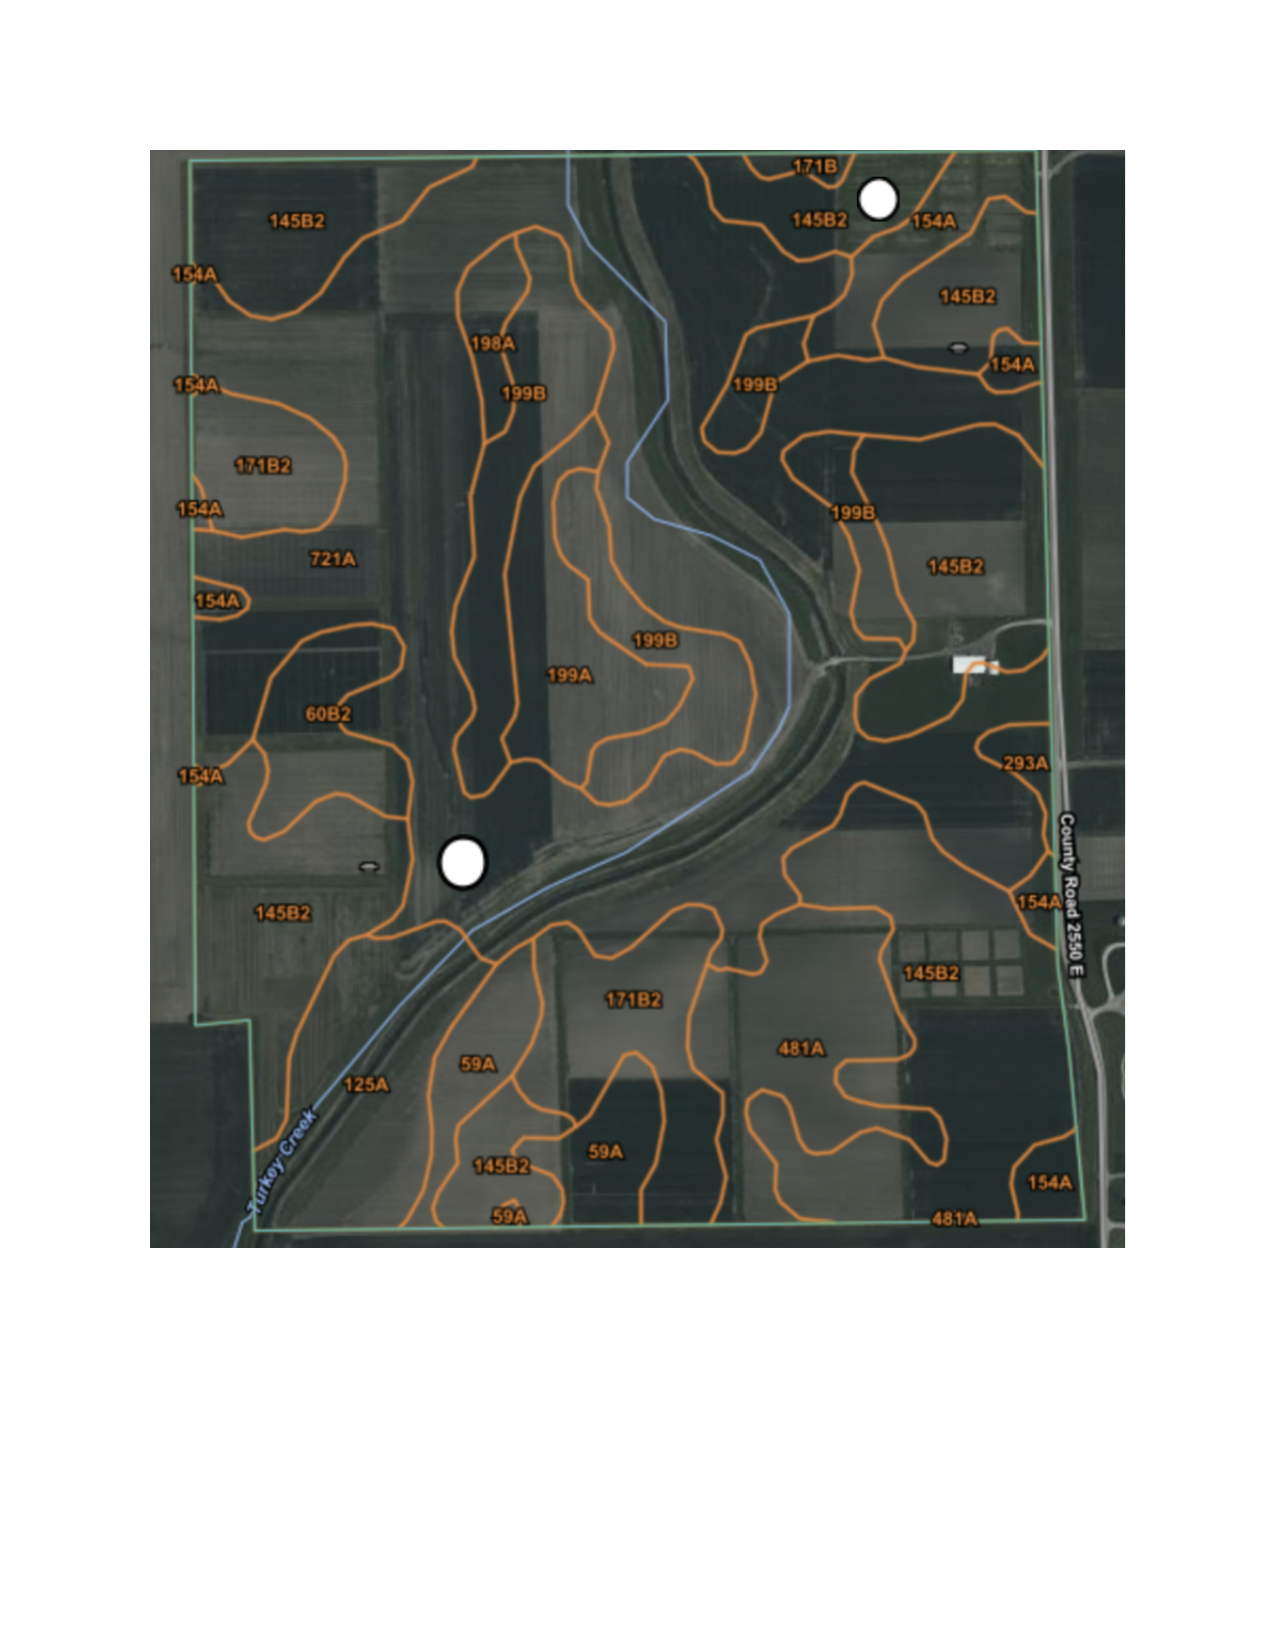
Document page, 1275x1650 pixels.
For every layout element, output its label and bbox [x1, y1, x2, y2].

picture [150, 150, 1125, 1248]
